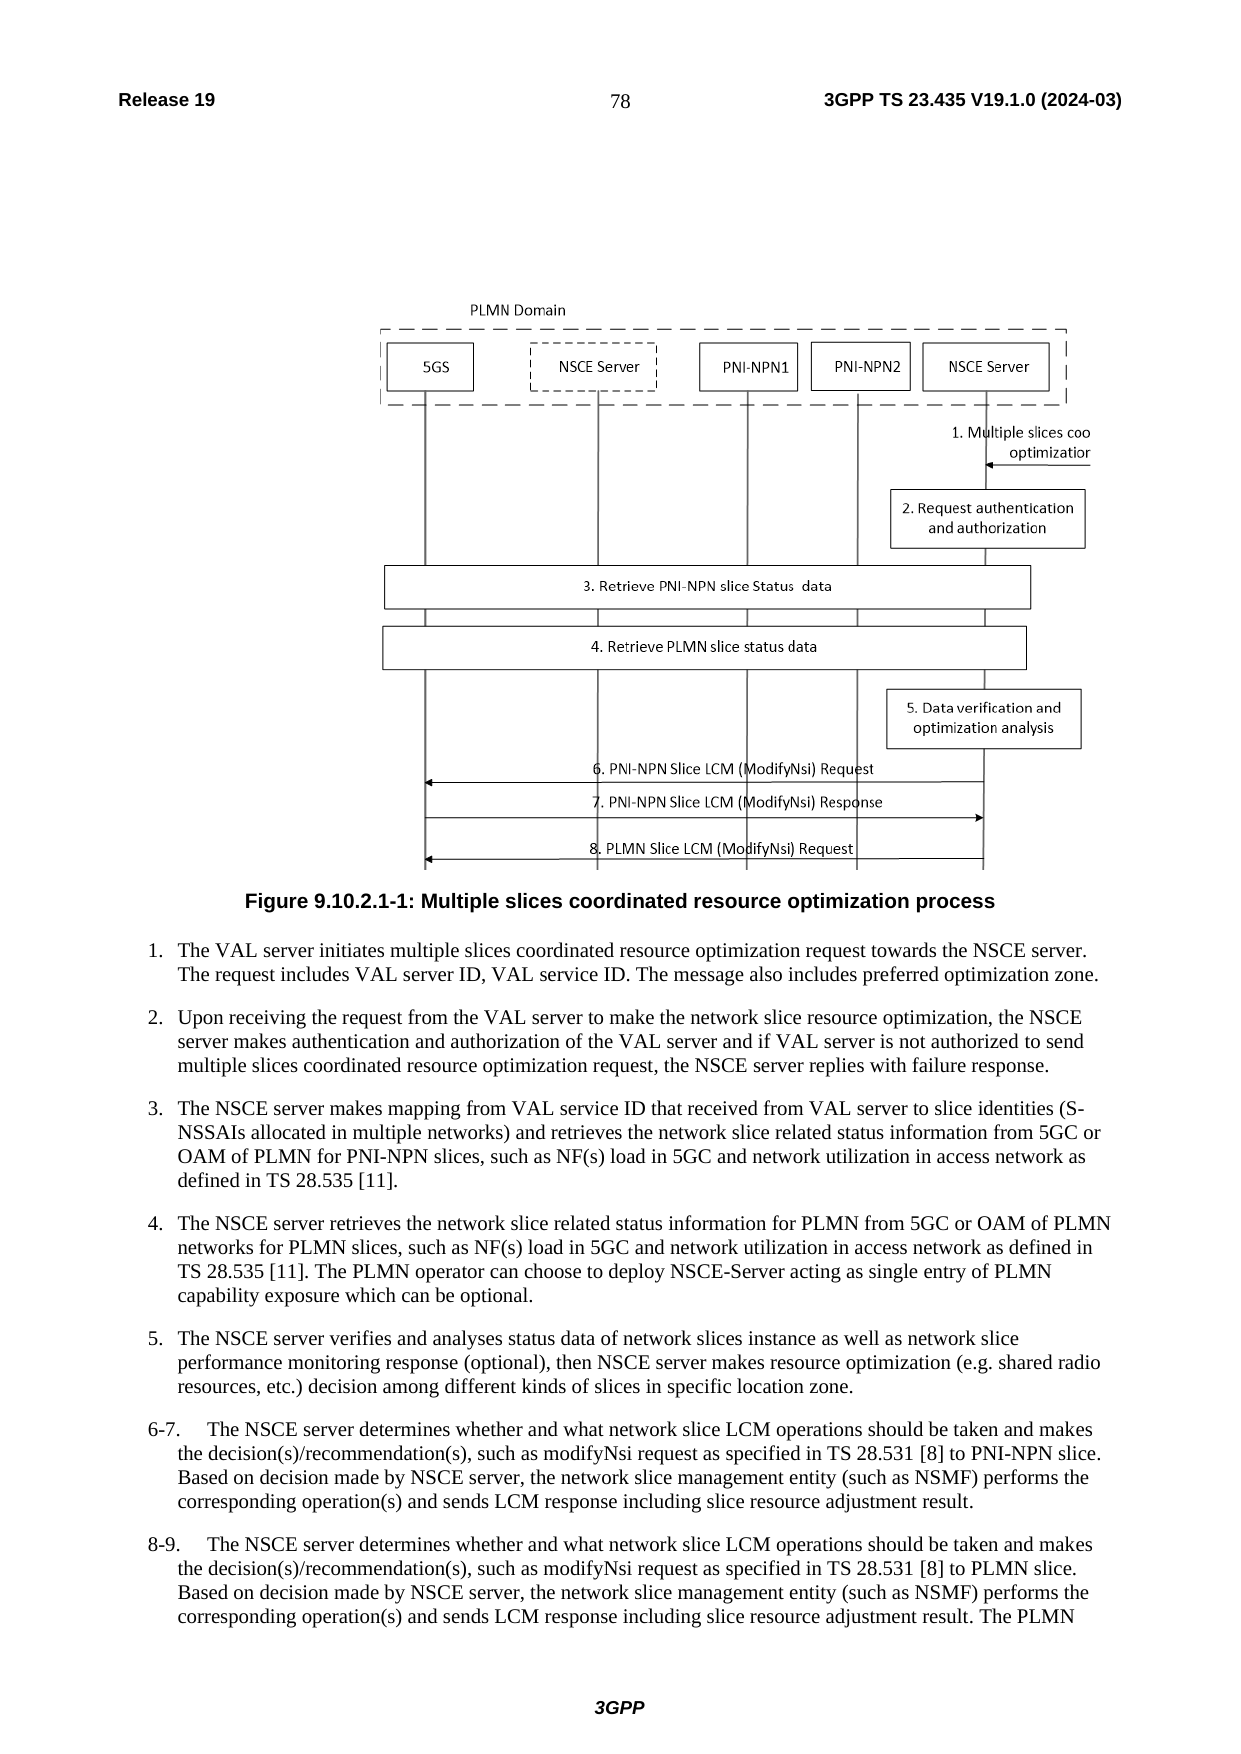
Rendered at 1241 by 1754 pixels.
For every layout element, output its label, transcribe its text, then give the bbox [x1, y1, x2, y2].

text 3. The NSCE server makes mapping from VAL service ID that received from VAL server to slice identities (S-NSSAIs allocated in multiple networks) and retrieves the network slice related status information from 5GC or OAM of PLMN for PNI-NPN slices, such as NF(s) load in 5GC and network utilization in access network as defined in TS 28.535 [11]. [148, 1096, 1122, 1192]
text 5. The NSCE server verifies and analyses status data of network slices instance as well as network slice performance monitoring response (optional), then NSCE server makes resource optimization (e.g. shared radio resources, etc.) decision among different kinds of slices in specific location zone. [148, 1326, 1122, 1398]
text 2. Upon receiving the request from the VAL server to make the network slice resource optimization, the NSCE server makes authentication and authorization of the VAL server and if VAL server is not authorized to send multiple slices coordinated resource optimization request, the NSCE server replies with failure response. [148, 1005, 1122, 1077]
text Figure 9.10.2.1-1: Multiple slices coordinated resource optimization process [118, 889, 1122, 913]
text 6-7. The NSCE server determines whether and what network slice LCM operations should be taken and makes the decision(s)/recommendation(s), such as modifyNsi request as specified in TS 28.531 [8] to PNI-NPN slice. Based on decision made by NSCE server, the network slice management entity (such as NSMF) performs the corresponding operation(s) and sends LCM response including slice resource adjustment result. [148, 1417, 1122, 1513]
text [148, 1532, 1122, 1628]
text 1. The VAL server initiates multiple slices coordinated resource optimization request towards the NSCE server. The request includes VAL server ID, VAL service ID. The message also includes preferred optimization zone. [148, 938, 1122, 986]
text 4. The NSCE server retrieves the network slice related status information for PLMN from 5GC or OAM of PLMN networks for PLMN slices, such as NF(s) load in 5GC and network utilization in access network as defined in TS 28.535 [11]. The PLMN operator can choose to deploy NSCE-Server acting as single entry of PLMN capability exposure which can be optional. [148, 1211, 1122, 1307]
